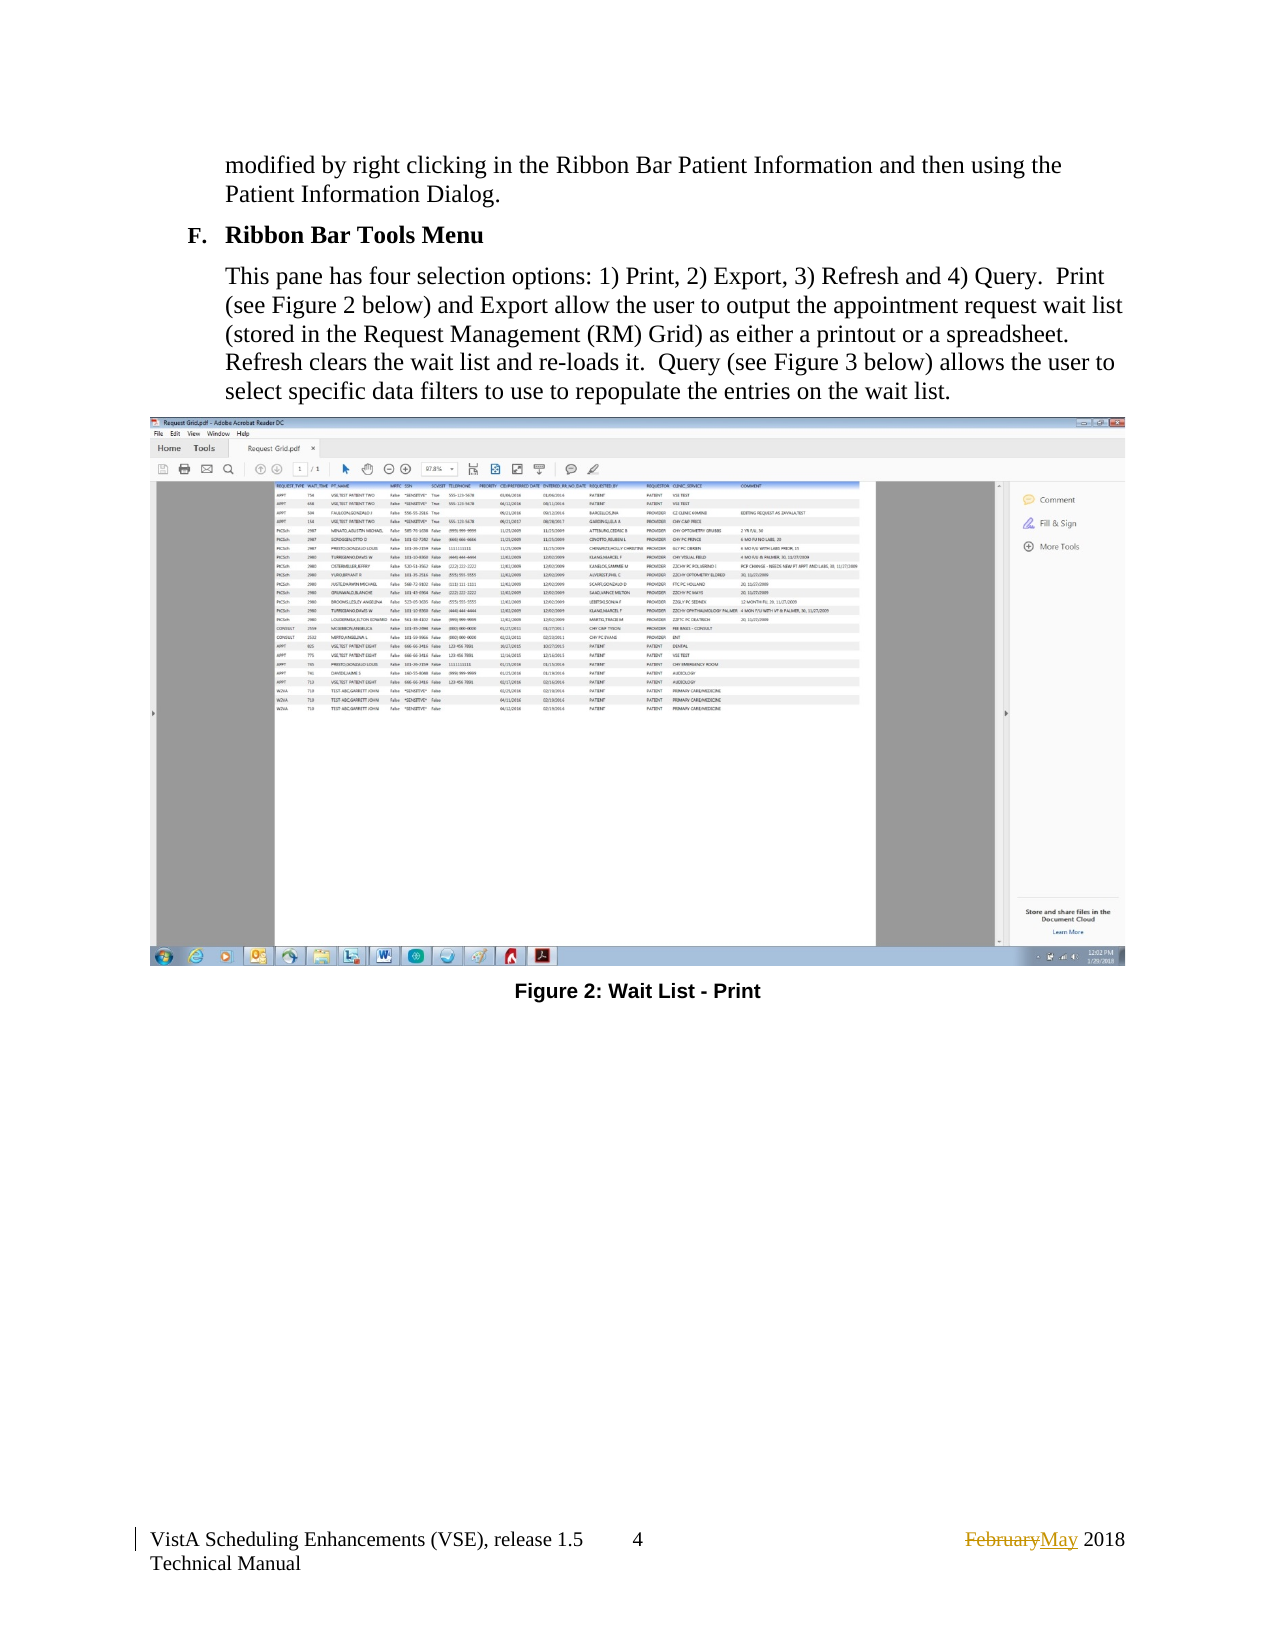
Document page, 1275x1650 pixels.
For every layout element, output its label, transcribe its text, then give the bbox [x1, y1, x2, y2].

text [225, 150, 1125, 207]
picture [150, 417, 1125, 966]
list Ribbon Bar Tools Menu [187, 220, 1125, 249]
text This pane has four selection options: 1) Print, 2) Export, 3) Refresh and 4) Query. Print (see Figure 2 below) and Export allow the user to output the appointment request wait list (stored in the Request Management (RM) Grid) as either a printout or a spreadsheet. Refresh clears the wait list and re-loads it. Query (see Figure 3 below) allows the user to select specific data filters to use to repopulate the entries on the wait list. [225, 261, 1125, 405]
